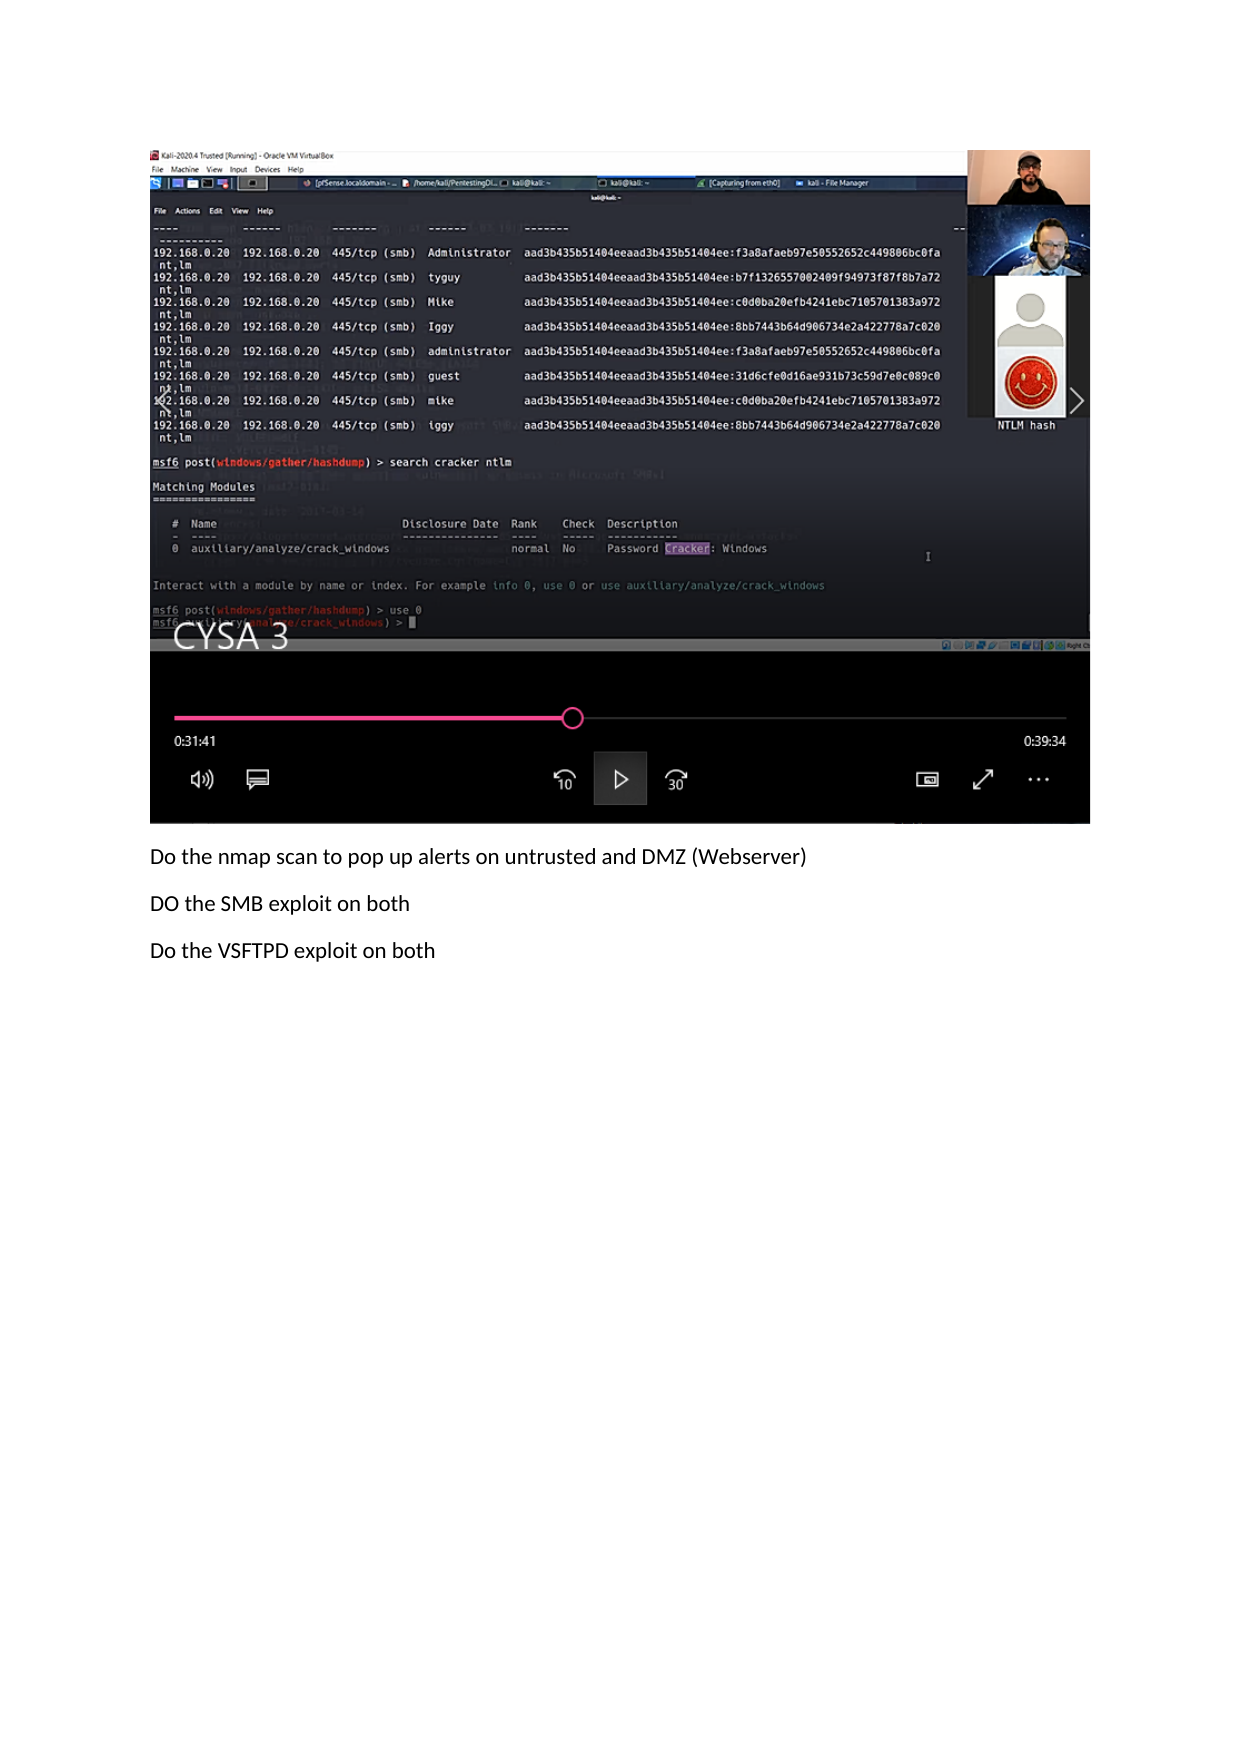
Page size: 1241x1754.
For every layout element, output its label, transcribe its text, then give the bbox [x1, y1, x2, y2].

picture [150, 150, 1091, 824]
text DO the SMB exploit on both [150, 889, 1090, 917]
text Do the VSFTPD exploit on both [150, 936, 1090, 964]
text Do the nmap scan to pop up alerts on untrusted and DMZ (Webserver) [150, 842, 1090, 870]
